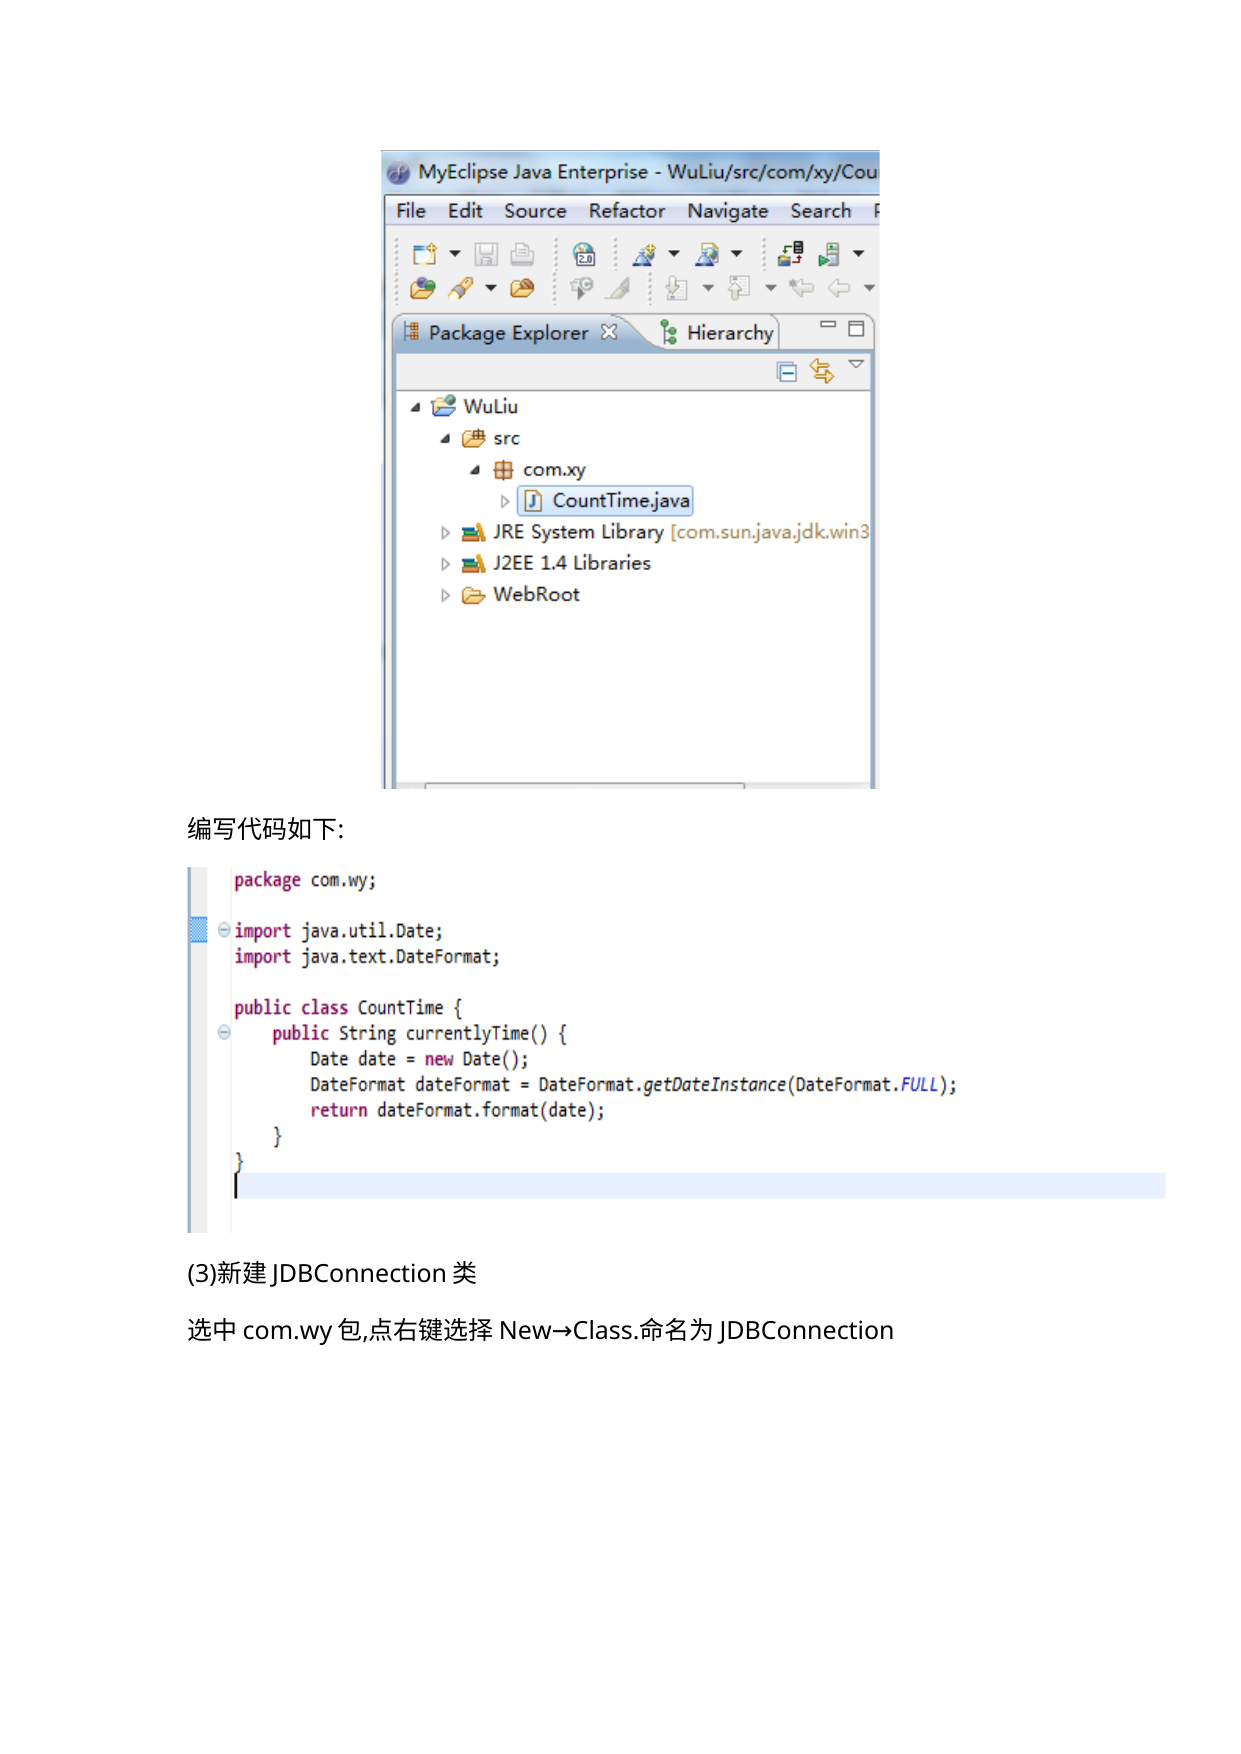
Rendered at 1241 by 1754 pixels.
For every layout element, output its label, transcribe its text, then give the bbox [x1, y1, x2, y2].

picture [187, 867, 1166, 1233]
text (3)新建JDBConnection类 [187, 1253, 1073, 1290]
picture [381, 150, 880, 789]
text 选中com.wy包,点右键选择New→Class.命名为JDBConnection [187, 1311, 1073, 1347]
text 编写代码如下: [187, 810, 1073, 846]
